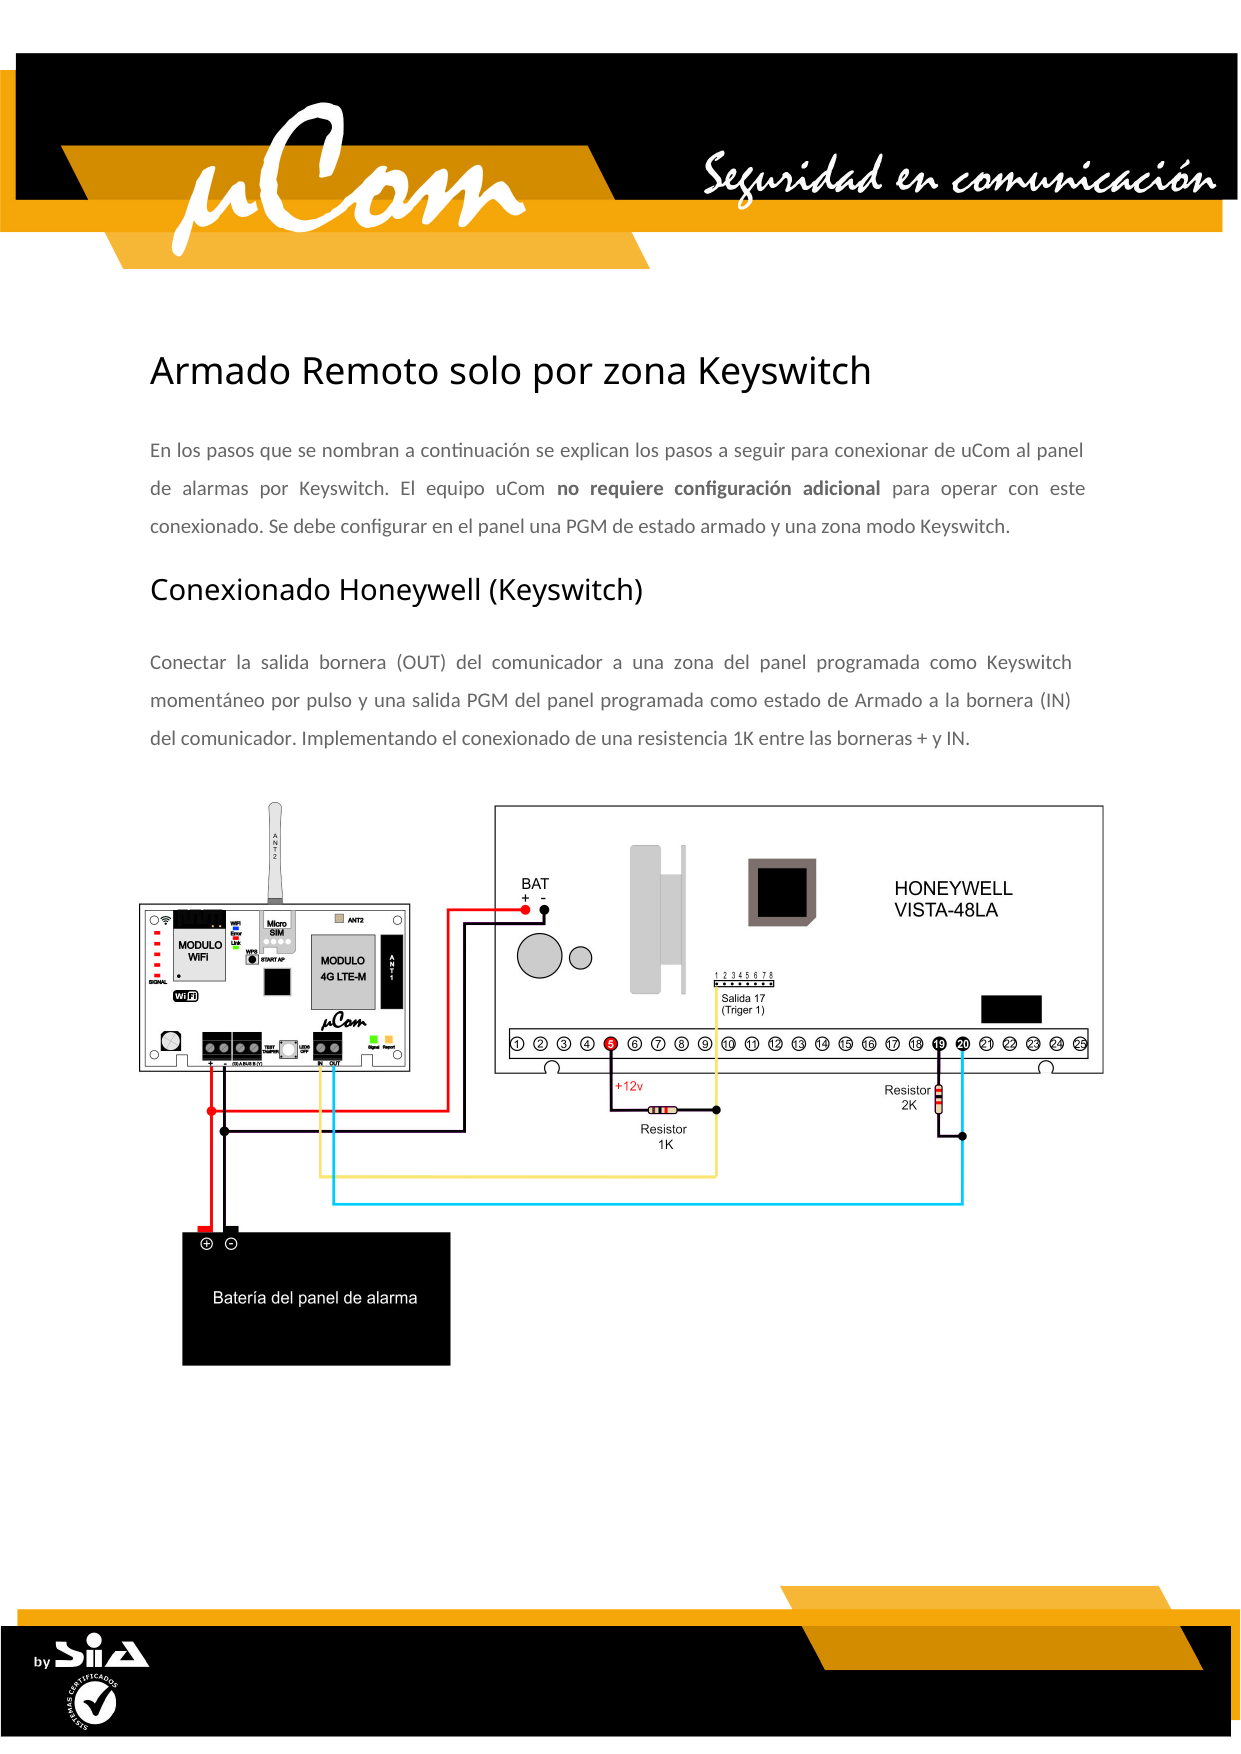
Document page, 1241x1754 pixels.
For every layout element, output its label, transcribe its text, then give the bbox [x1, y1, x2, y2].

subtitle Conexionado Honeywell (Keyswitch) [150, 569, 1130, 609]
picture [0, 53, 1238, 269]
text En los pasos que se nombran a continuación se explican los pasos a seguir para conexionar de uCom al panel de alarmas por Keyswitch. El equipo uCom no requiere configuración adicional para operar con este conexionado. Se debe configurar en el panel una PGM de estado armado y una zona modo Keyswitch. [150, 437, 1086, 539]
picture [138, 801, 1104, 1366]
picture [0, 1585, 1241, 1737]
subtitle Armado Remoto solo por zona Keyswitch [150, 344, 1130, 396]
text Conectar la salida bornera (OUT) del comunicador a una zona del panel programada como Keyswitch momentáneo por pulso y una salida PGM del panel programada como estado de Armado a la bornera (IN) del comunicador. Implementando el conexionado de una resistencia 1K entre las borneras + y IN. [150, 649, 1074, 751]
